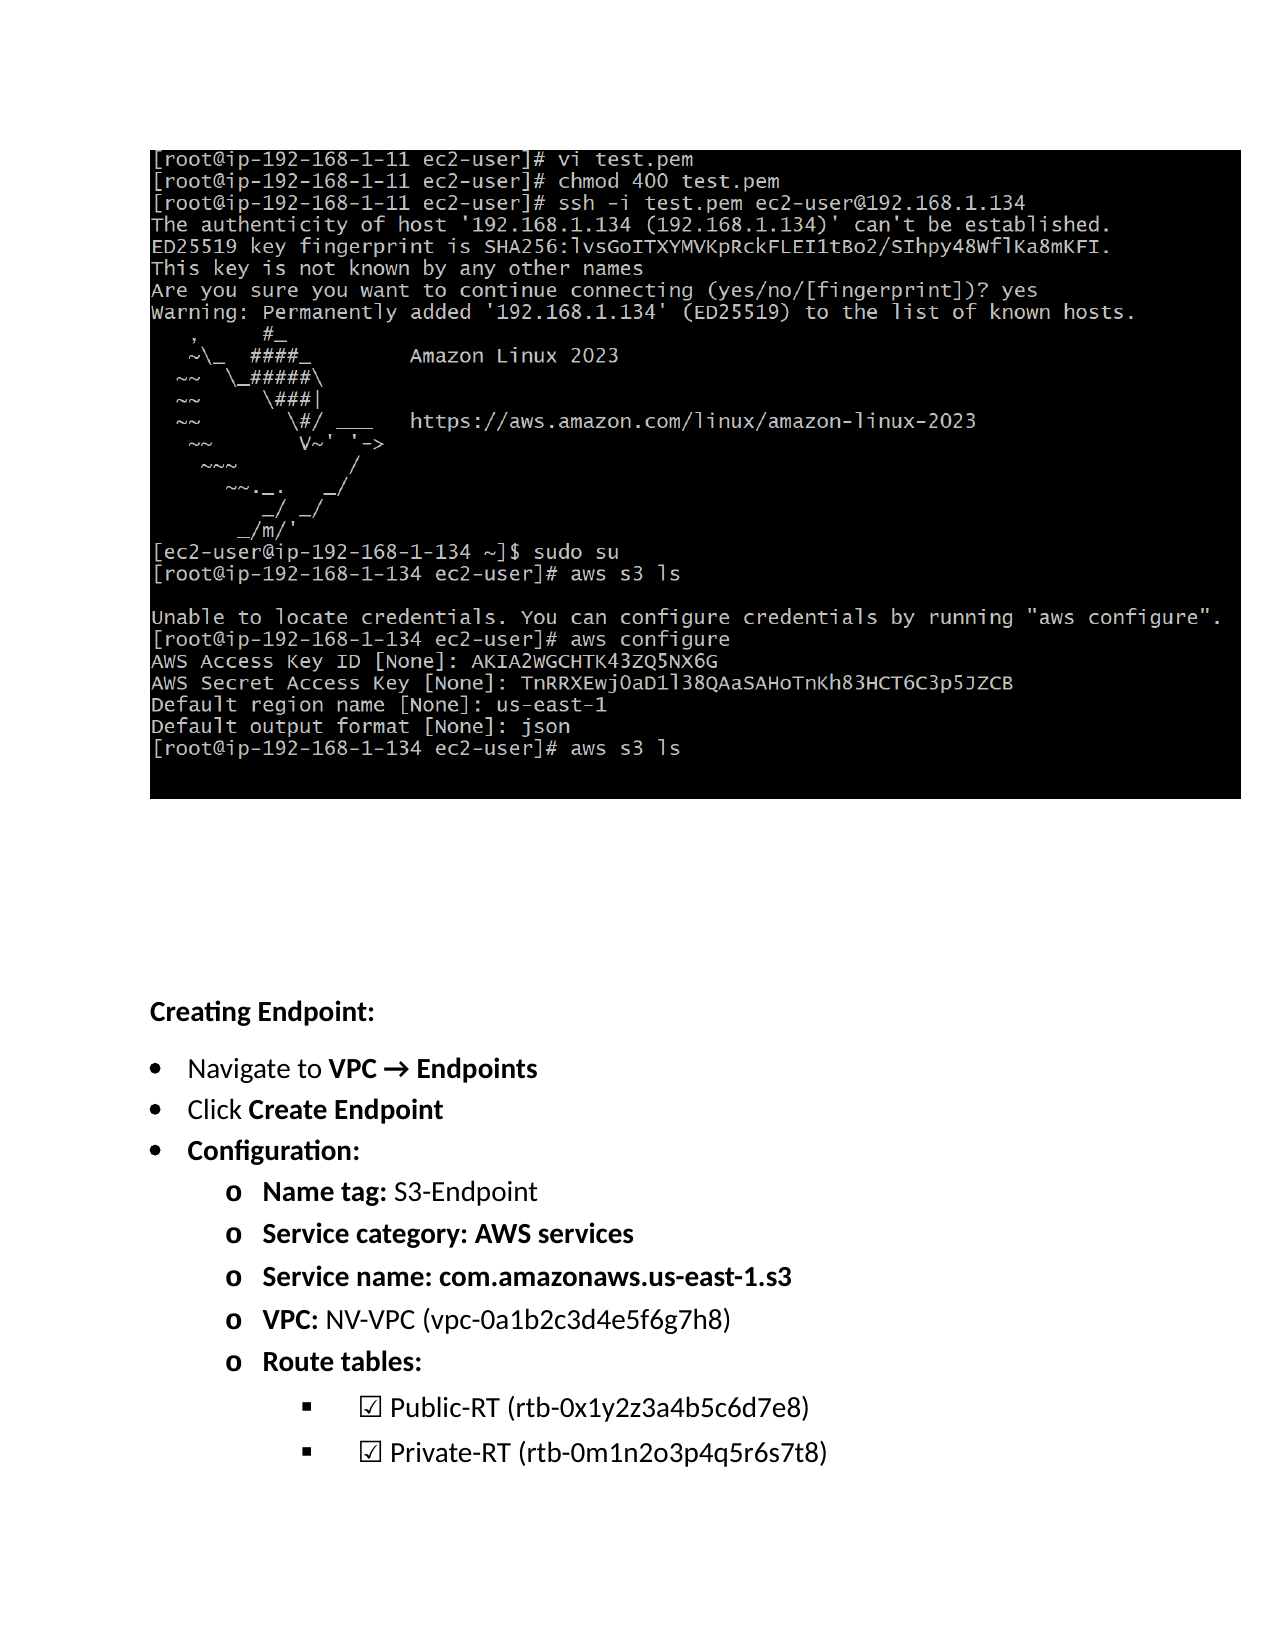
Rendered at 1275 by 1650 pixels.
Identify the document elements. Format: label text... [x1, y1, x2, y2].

list ☑ Private-RT (rtb-0m1n2o3p4q5r6s7t8) [300, 1432, 1125, 1471]
list Route tables: [225, 1343, 1125, 1381]
list ☑ Public-RT (rtb-0x1y2z3a4b5c6d7e8) [300, 1386, 1125, 1426]
picture [150, 150, 1241, 799]
list Service name: com.amazonaws.us-east-1.s3 [225, 1258, 1125, 1295]
text Creating Endpoint: [150, 993, 1125, 1028]
list VPC: NV-VPC (vpc-0a1b2c3d4e5f6g7h8) [225, 1301, 1125, 1338]
list Click Create Endpoint [150, 1091, 1125, 1127]
list Service category: AWS services [225, 1216, 1125, 1253]
list Configuration: [150, 1132, 1125, 1168]
list Navigate to VPC → Endpoints [150, 1050, 1125, 1086]
list Name tag: S3-Endpoint [225, 1173, 1125, 1210]
